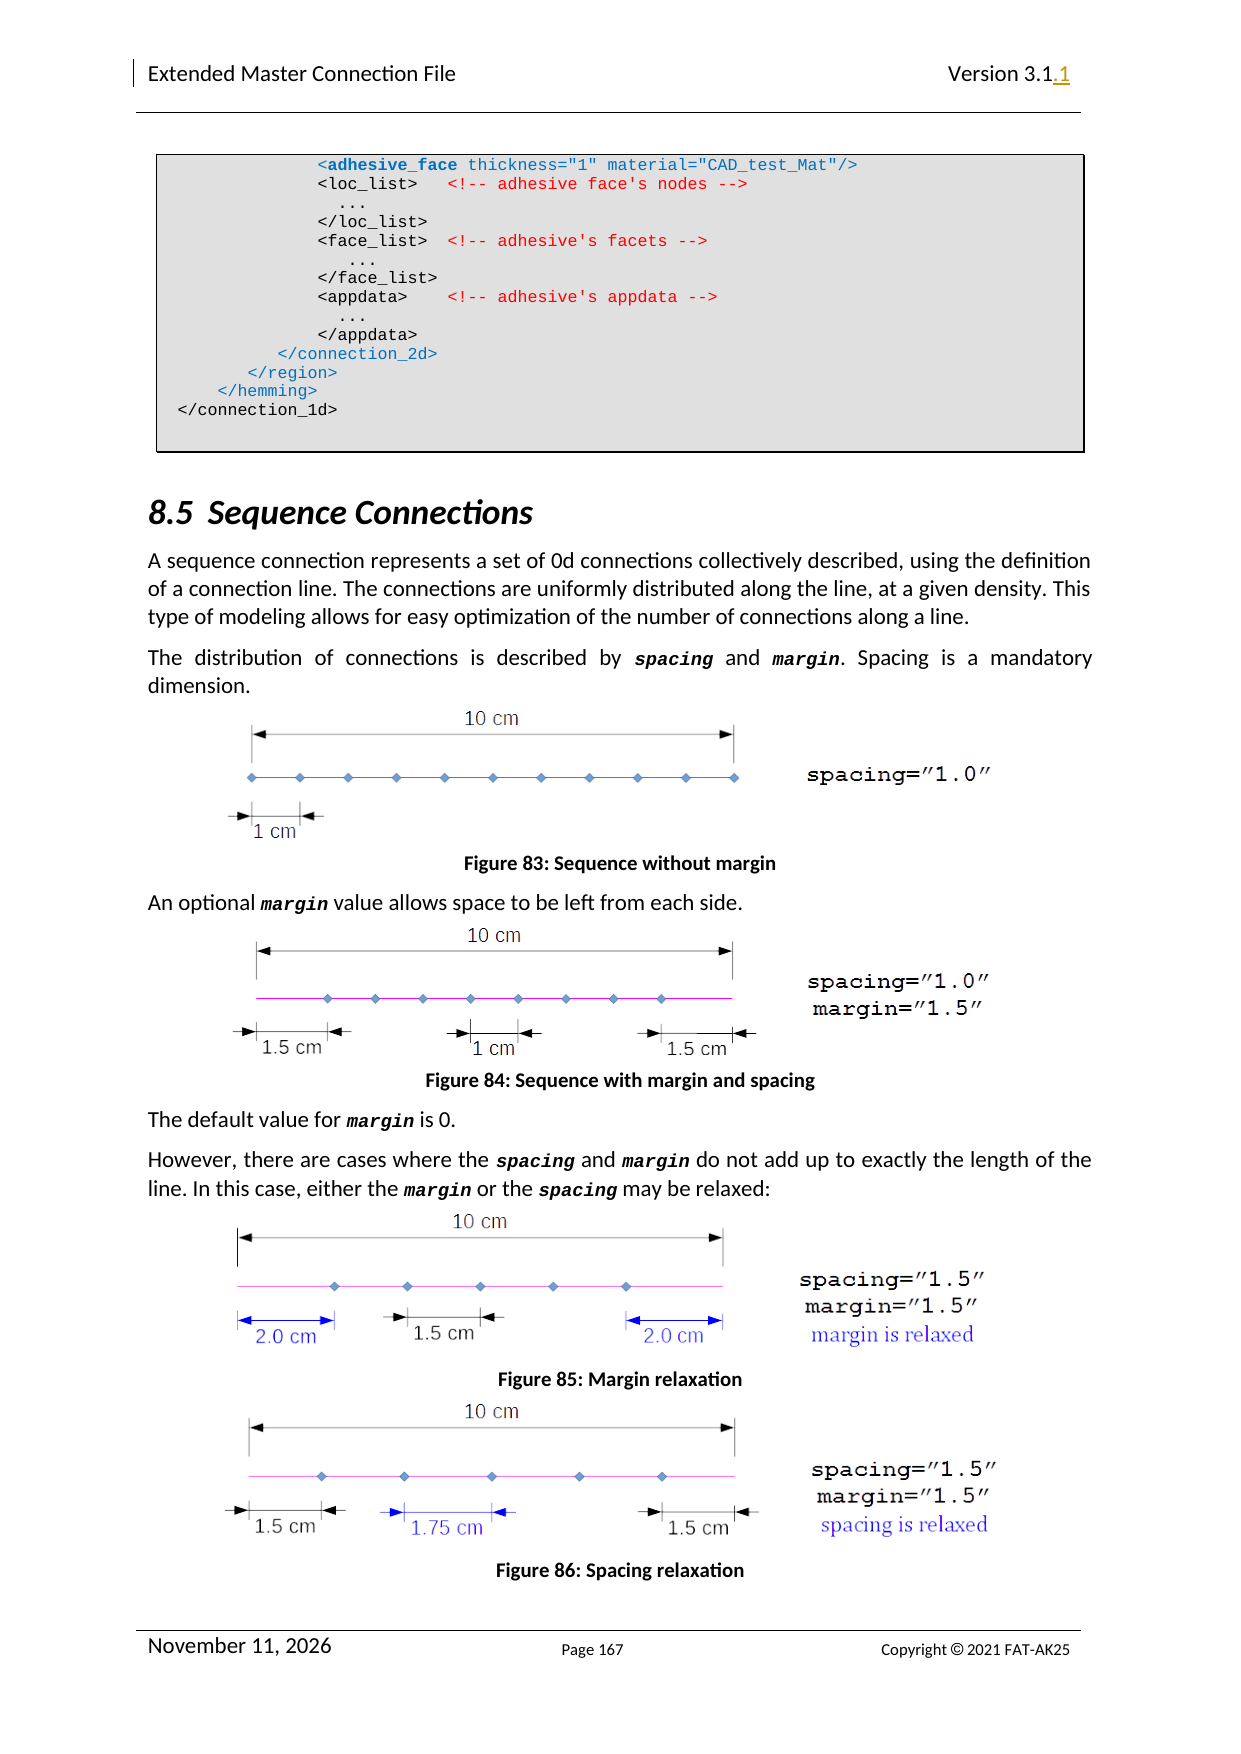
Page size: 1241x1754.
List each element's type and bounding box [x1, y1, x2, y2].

picture [232, 928, 1008, 1055]
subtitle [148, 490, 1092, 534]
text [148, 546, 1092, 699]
picture [227, 711, 1013, 838]
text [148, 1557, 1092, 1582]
picture [224, 1404, 1016, 1545]
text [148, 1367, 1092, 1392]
picture [237, 1214, 1004, 1355]
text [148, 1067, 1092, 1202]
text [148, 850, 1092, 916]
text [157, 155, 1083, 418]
